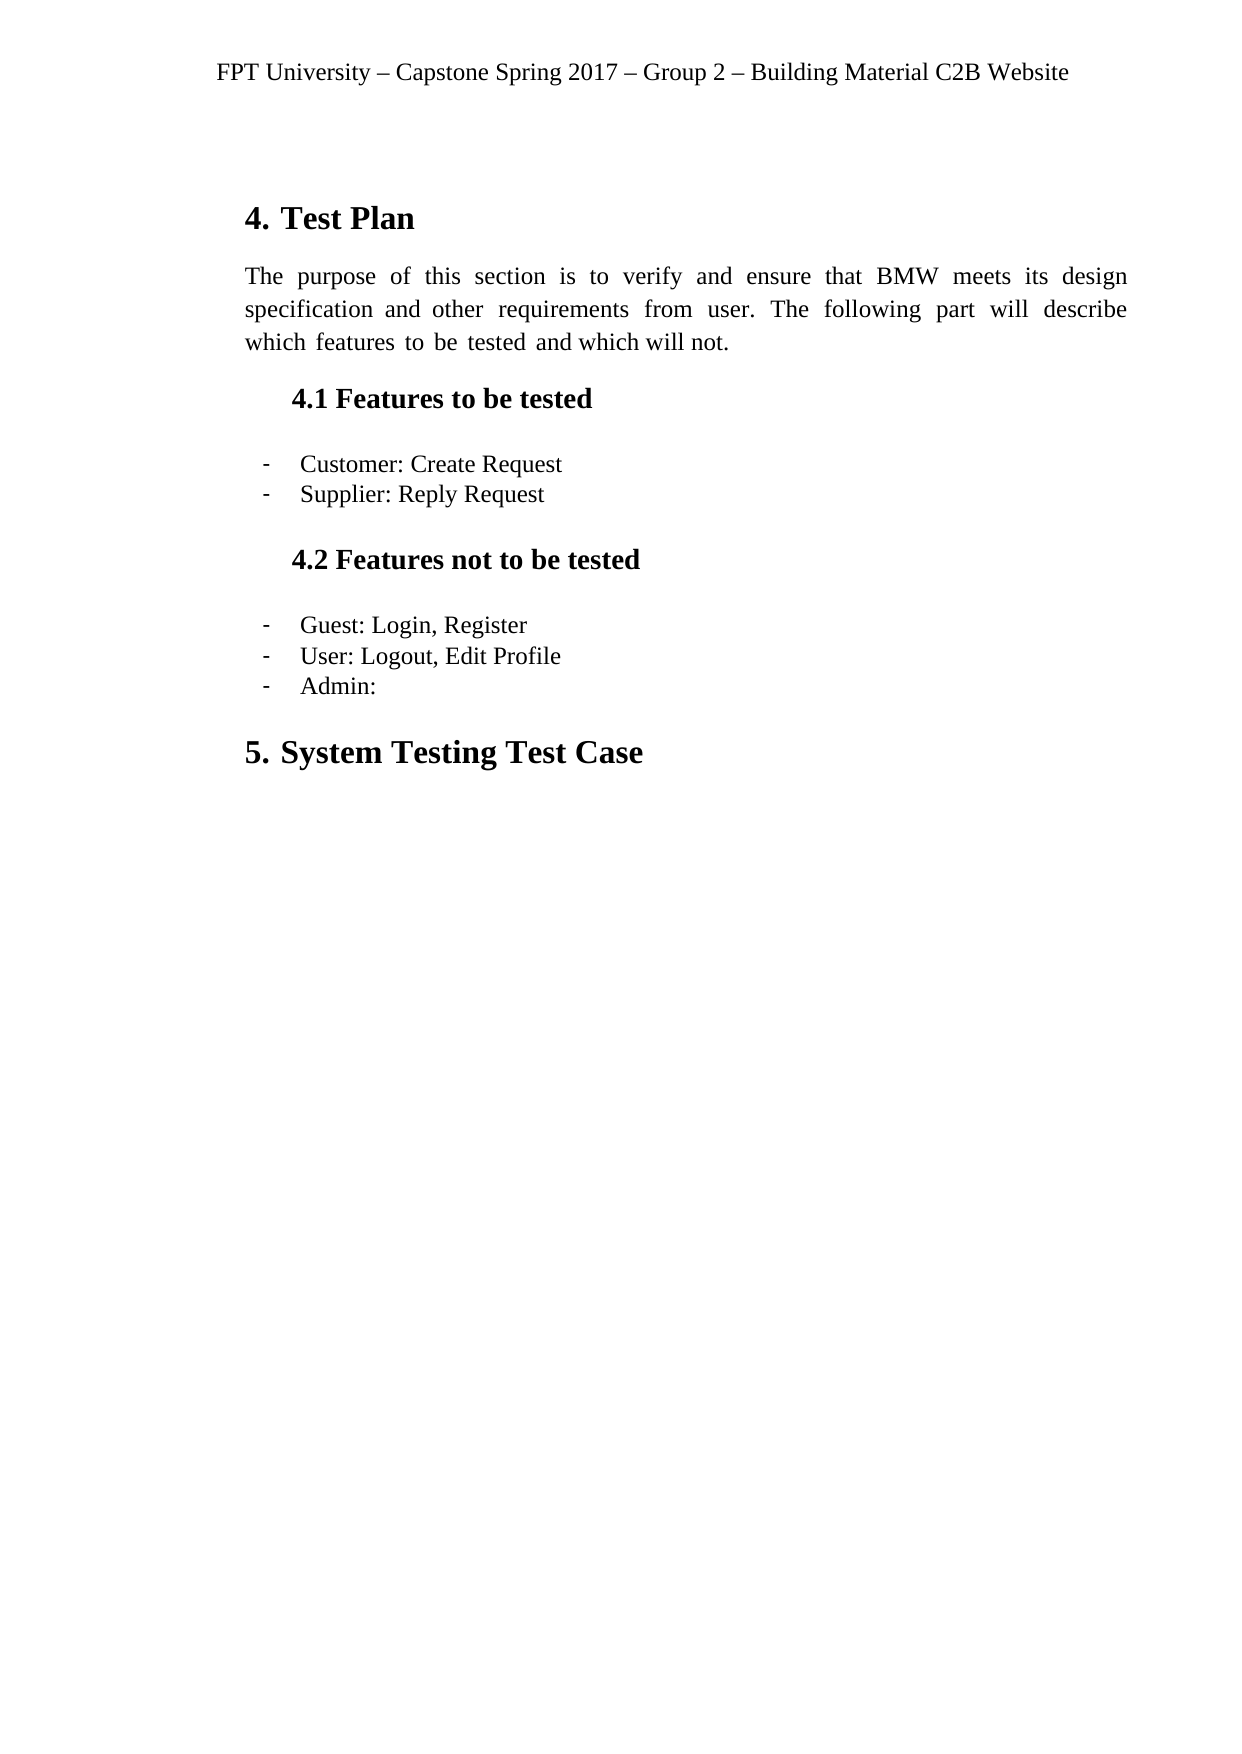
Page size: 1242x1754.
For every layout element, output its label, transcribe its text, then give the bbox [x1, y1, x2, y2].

text 4.2 Features not to be tested [292, 542, 1135, 576]
text The purpose of this section is to verify and ensure that BMW meets its design specification and other requirements from user. The following part will describe which features to be tested and which will not. [244, 261, 1127, 355]
text 4. Test Plan [244, 198, 1135, 236]
text Guest: Login, Register [262, 609, 1135, 640]
text 5. System Testing Test Case [244, 732, 1135, 771]
text Supplier: Reply Request [262, 478, 1135, 509]
text 4.1 Features to be tested [292, 381, 1135, 414]
text Customer: Create Request [262, 448, 1135, 478]
text User: Logout, Edit Profile [262, 640, 1135, 671]
text Admin: [262, 671, 1135, 701]
